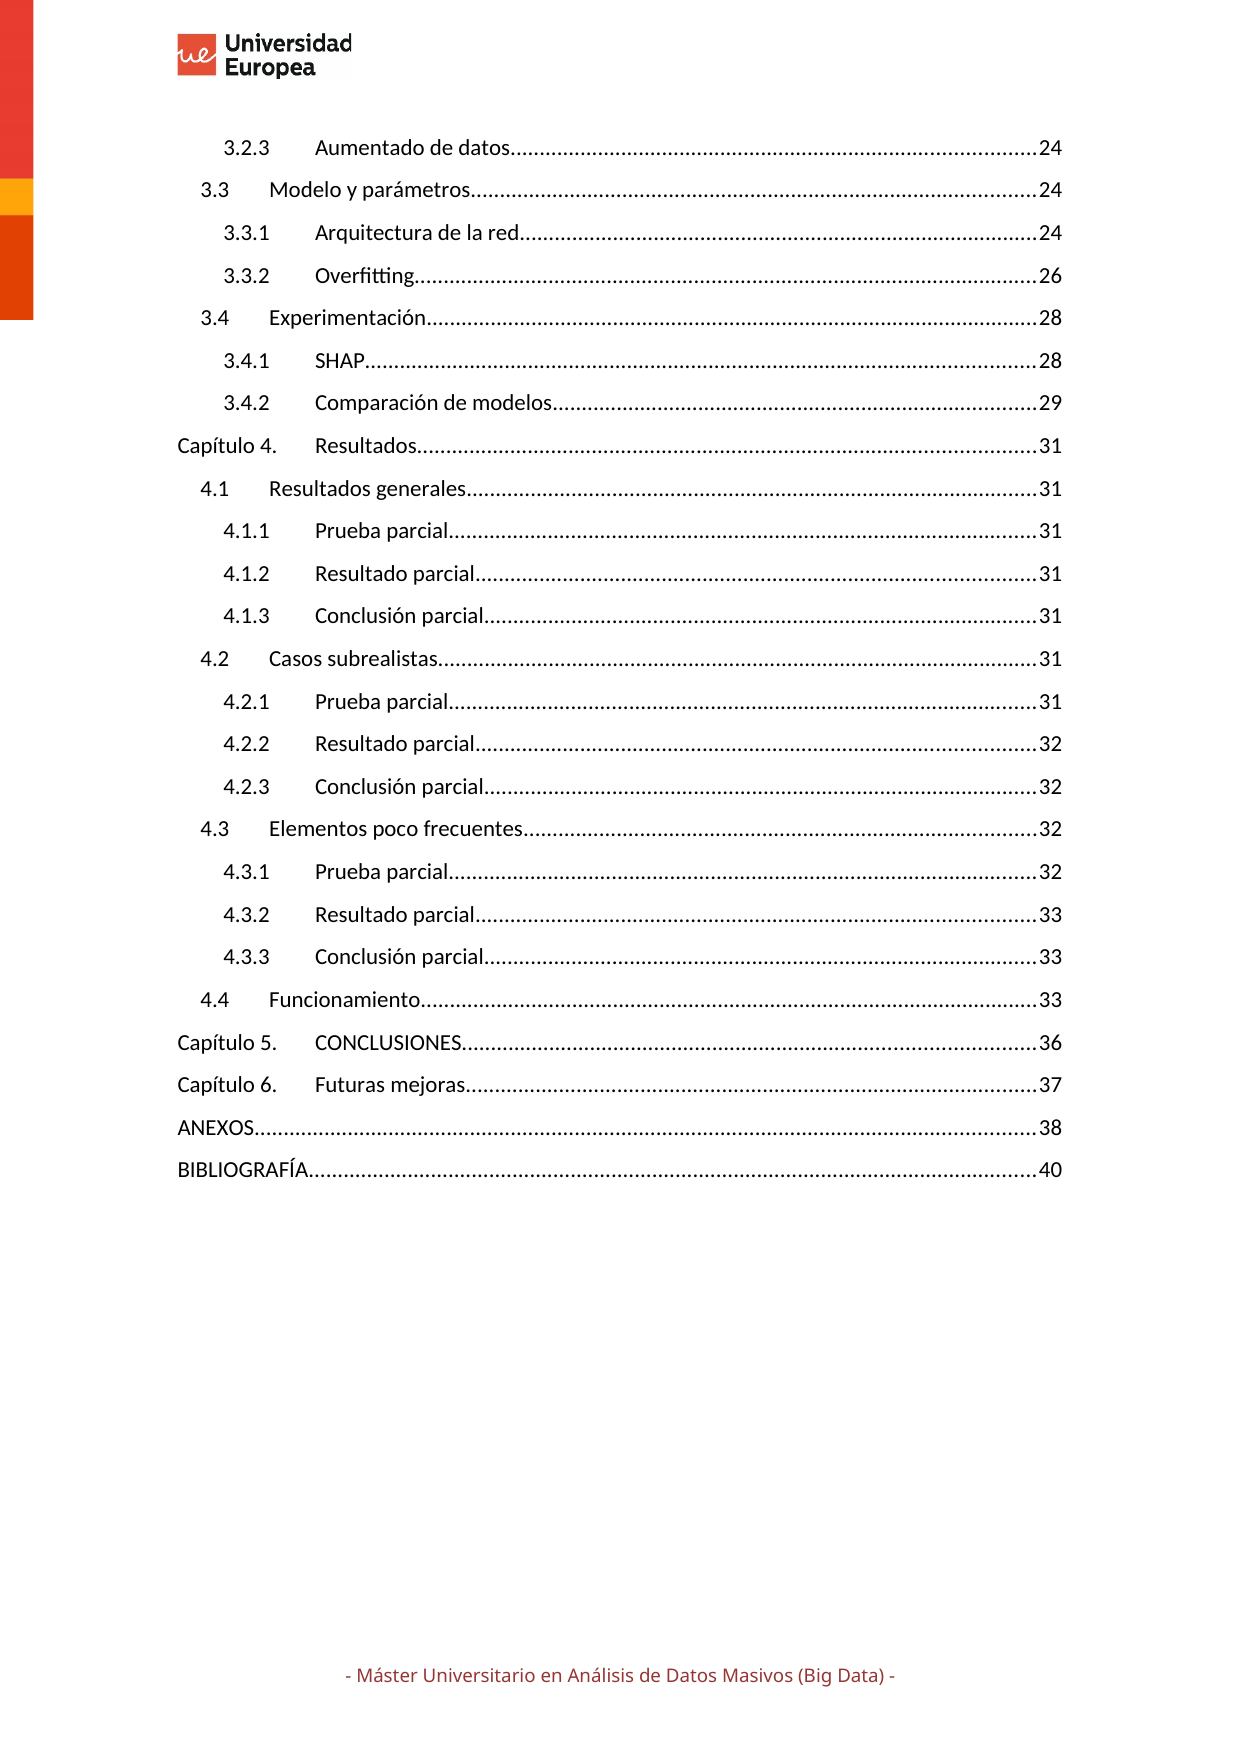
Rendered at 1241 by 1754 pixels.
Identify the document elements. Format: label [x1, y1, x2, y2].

picture [177, 33, 352, 79]
picture [0, 0, 34, 320]
